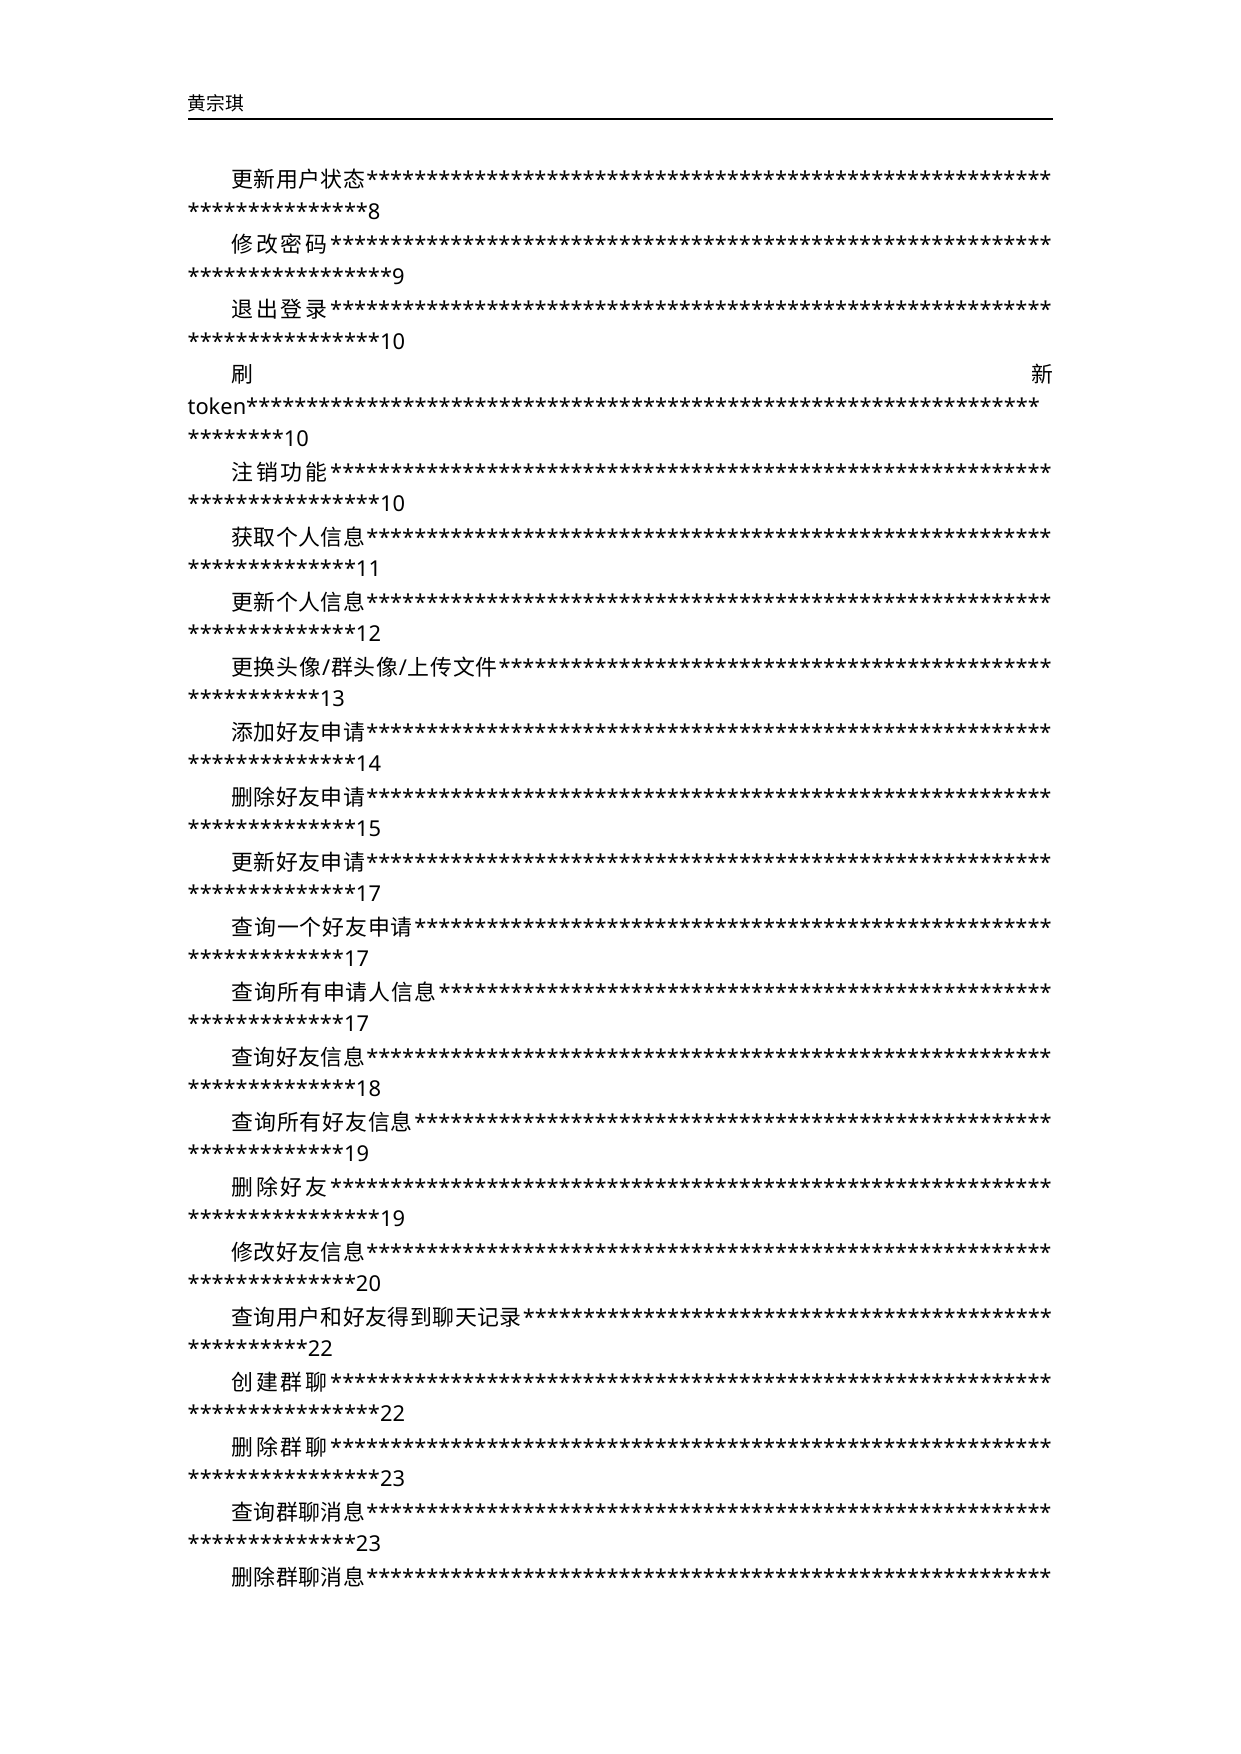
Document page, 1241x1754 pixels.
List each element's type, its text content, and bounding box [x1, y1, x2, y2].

text 删除群聊****************************************************************************23 [187, 1429, 1053, 1494]
text 注销功能****************************************************************************10 [187, 454, 1053, 519]
text 创建群聊****************************************************************************22 [187, 1364, 1053, 1429]
text 查询群聊消息***********************************************************************23 [187, 1494, 1053, 1559]
text 查询所有好友信息******************************************************************19 [187, 1104, 1053, 1169]
text 更新好友申请***********************************************************************17 [187, 844, 1053, 909]
text 删除好友****************************************************************************19 [187, 1169, 1053, 1234]
text 获取个人信息***********************************************************************11 [187, 519, 1053, 584]
text 添加好友申请***********************************************************************14 [187, 714, 1053, 779]
text 查询一个好友申请******************************************************************17 [187, 909, 1053, 974]
text 刷新token**************************************************************************10 [187, 357, 1053, 454]
text 查询用户和好友得到聊天记录******************************************************22 [187, 1299, 1053, 1364]
text 修改密码*****************************************************************************9 [187, 227, 1053, 292]
text 更换头像/群头像/上传文件*********************************************************13 [187, 649, 1053, 714]
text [187, 1559, 1053, 1592]
text 更新个人信息***********************************************************************12 [187, 584, 1053, 649]
text 更新用户状态************************************************************************8 [187, 162, 1053, 227]
text 修改好友信息***********************************************************************20 [187, 1234, 1053, 1299]
text 查询所有申请人信息****************************************************************17 [187, 974, 1053, 1039]
text 删除好友申请***********************************************************************15 [187, 779, 1053, 844]
text 查询好友信息***********************************************************************18 [187, 1039, 1053, 1104]
text 退出登录****************************************************************************10 [187, 292, 1053, 357]
